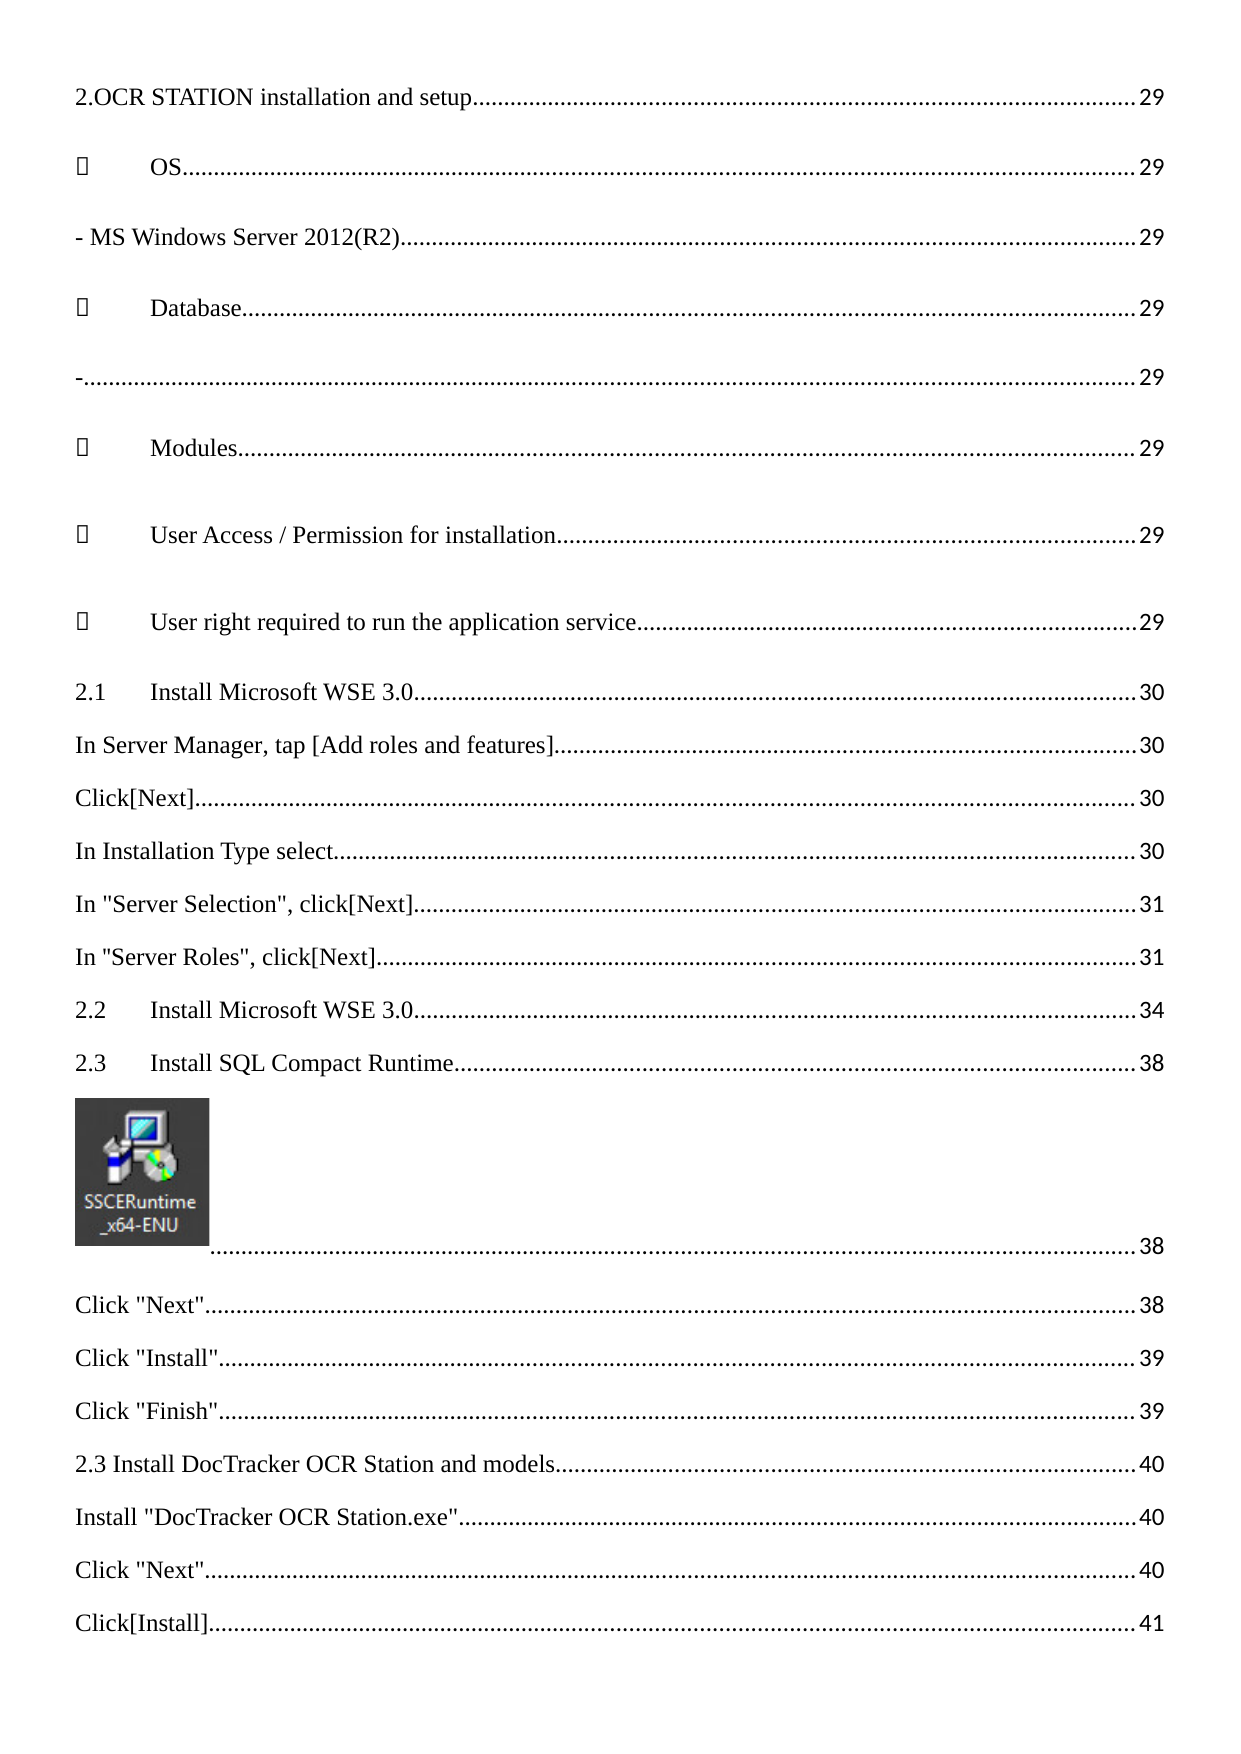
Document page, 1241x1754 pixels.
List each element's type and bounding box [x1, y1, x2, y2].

picture [75, 1098, 210, 1246]
